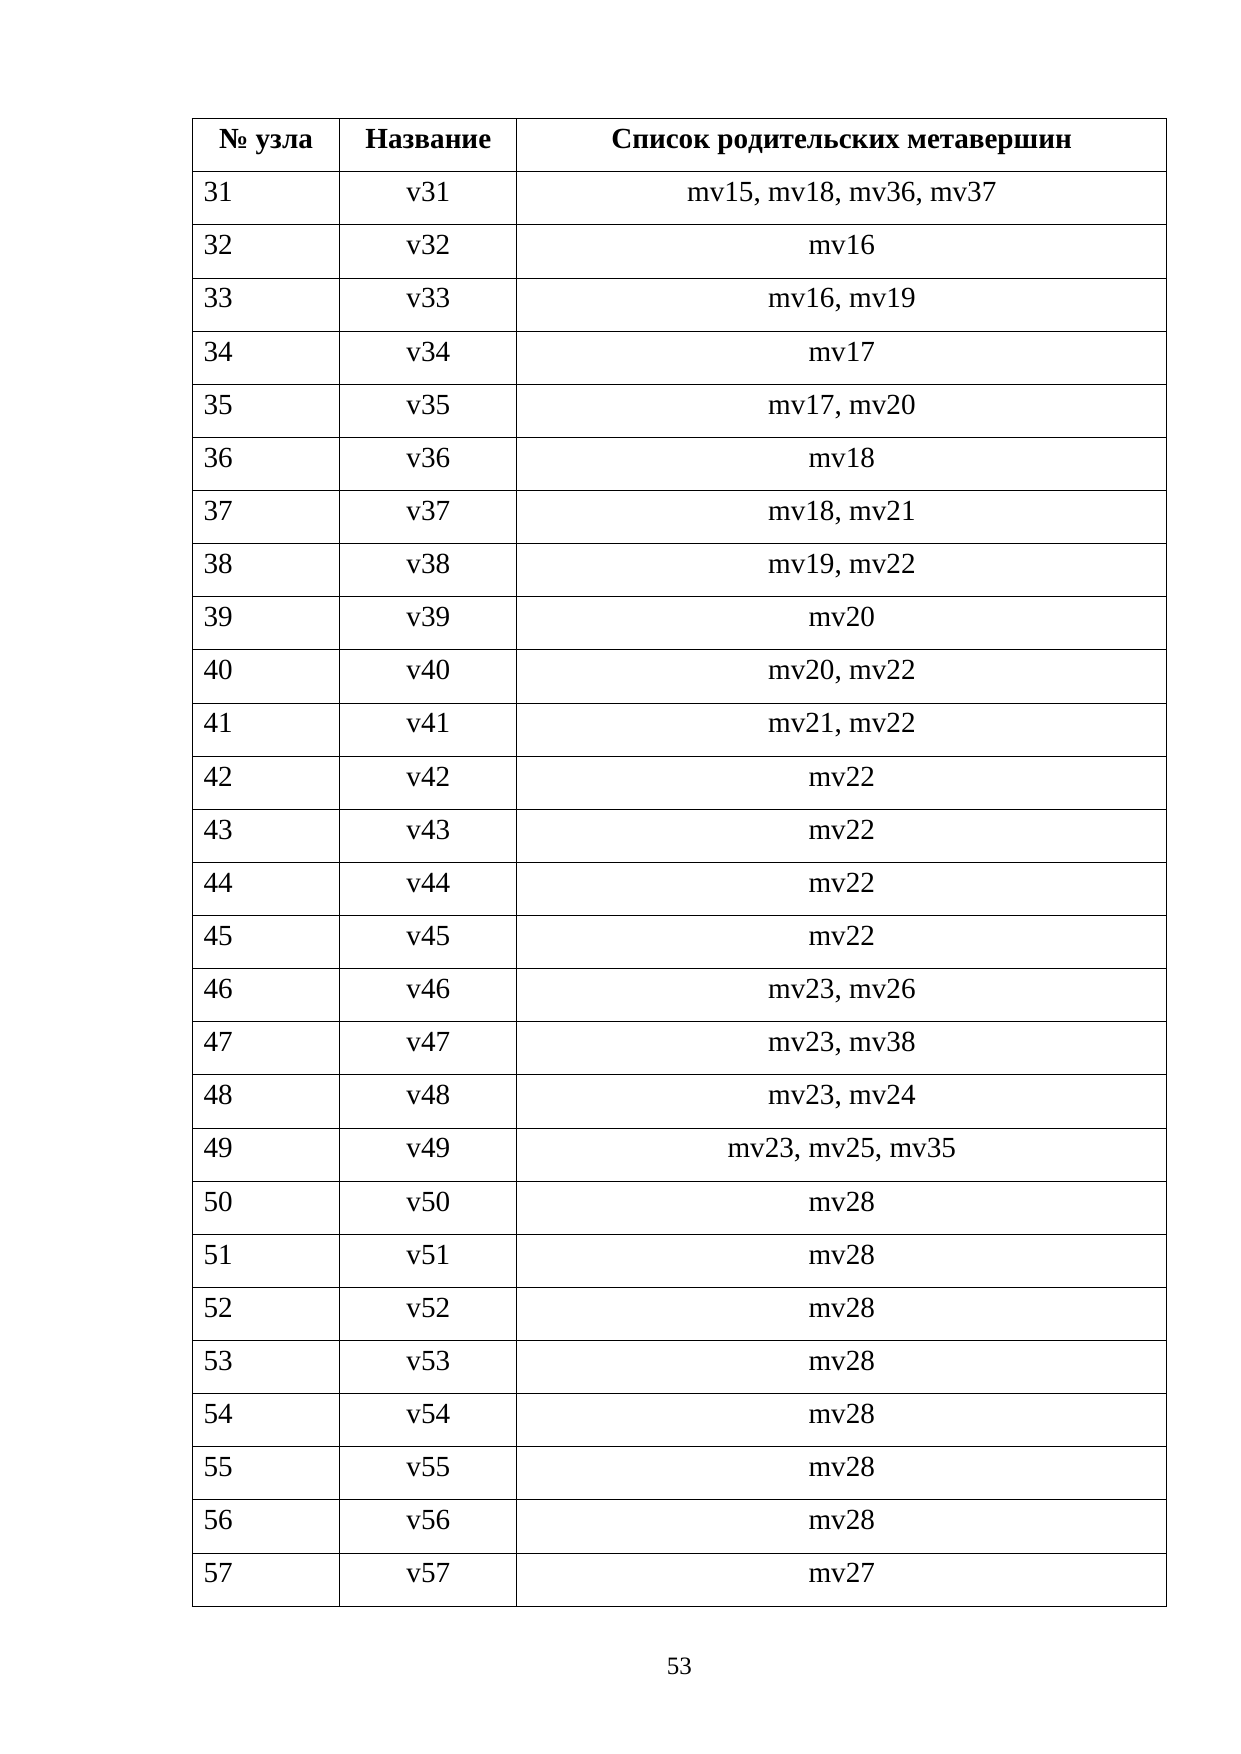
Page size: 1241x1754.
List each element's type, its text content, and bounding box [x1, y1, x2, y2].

table_cell 54 [193, 1394, 339, 1446]
table_cell 44 [193, 863, 339, 915]
table_cell 33 [193, 279, 339, 331]
table_cell v53 [340, 1341, 516, 1393]
table_cell mv17, mv20 [517, 385, 1166, 437]
table_cell v38 [340, 544, 516, 596]
table_cell mv28 [517, 1500, 1166, 1552]
table_cell 45 [193, 916, 339, 968]
table_cell v57 [340, 1554, 516, 1606]
table_cell 32 [193, 225, 339, 277]
table_cell v46 [340, 969, 516, 1021]
table_cell 38 [193, 544, 339, 596]
table_cell 36 [193, 438, 339, 490]
table_cell v47 [340, 1022, 516, 1074]
table_cell mv28 [517, 1341, 1166, 1393]
table_cell mv23, mv24 [517, 1075, 1166, 1127]
table_cell 47 [193, 1022, 339, 1074]
table_cell mv23, mv25, mv35 [517, 1129, 1166, 1181]
table_cell v55 [340, 1447, 516, 1499]
table_cell 49 [193, 1129, 339, 1181]
table_cell mv22 [517, 916, 1166, 968]
table_cell 42 [193, 757, 339, 809]
table_cell 55 [193, 1447, 339, 1499]
table_cell 57 [193, 1554, 339, 1606]
table_cell 48 [193, 1075, 339, 1127]
table_cell mv16 [517, 225, 1166, 277]
table_cell mv22 [517, 810, 1166, 862]
table_cell 43 [193, 810, 339, 862]
table_cell 51 [193, 1235, 339, 1287]
table_cell v50 [340, 1182, 516, 1234]
table_cell 40 [193, 650, 339, 702]
table_cell v45 [340, 916, 516, 968]
table_cell 37 [193, 491, 339, 543]
table_cell 41 [193, 704, 339, 756]
table_cell v51 [340, 1235, 516, 1287]
table_cell 50 [193, 1182, 339, 1234]
table_cell mv22 [517, 863, 1166, 915]
table_cell v40 [340, 650, 516, 702]
table_cell 56 [193, 1500, 339, 1552]
table_cell 34 [193, 332, 339, 384]
table_cell v35 [340, 385, 516, 437]
table_cell mv20, mv22 [517, 650, 1166, 702]
table_cell mv28 [517, 1394, 1166, 1446]
table_cell mv20 [517, 597, 1166, 649]
table_cell v33 [340, 279, 516, 331]
table_cell mv16, mv19 [517, 279, 1166, 331]
table_cell mv27 [517, 1554, 1166, 1606]
table_cell 35 [193, 385, 339, 437]
table_cell v32 [340, 225, 516, 277]
table_cell v41 [340, 704, 516, 756]
table_cell 53 [193, 1341, 339, 1393]
table_cell mv22 [517, 757, 1166, 809]
table_cell v43 [340, 810, 516, 862]
table_cell v39 [340, 597, 516, 649]
table_cell v54 [340, 1394, 516, 1446]
table_cell v49 [340, 1129, 516, 1181]
table_header № узла [193, 119, 339, 171]
table_cell mv21, mv22 [517, 704, 1166, 756]
table_cell mv15, mv18, mv36, mv37 [517, 172, 1166, 224]
table_cell mv17 [517, 332, 1166, 384]
table_cell v52 [340, 1288, 516, 1340]
table_cell v48 [340, 1075, 516, 1127]
table_cell mv28 [517, 1182, 1166, 1234]
table_cell mv19, mv22 [517, 544, 1166, 596]
table_cell v34 [340, 332, 516, 384]
table_cell 52 [193, 1288, 339, 1340]
table_cell v31 [340, 172, 516, 224]
table_cell mv28 [517, 1288, 1166, 1340]
table_cell mv18 [517, 438, 1166, 490]
table_cell mv23, mv38 [517, 1022, 1166, 1074]
table_cell v44 [340, 863, 516, 915]
table_cell 31 [193, 172, 339, 224]
table_cell v37 [340, 491, 516, 543]
table_cell v36 [340, 438, 516, 490]
table_cell 39 [193, 597, 339, 649]
table_cell mv28 [517, 1235, 1166, 1287]
table_cell v42 [340, 757, 516, 809]
table_cell v56 [340, 1500, 516, 1552]
table_cell mv28 [517, 1447, 1166, 1499]
table_cell mv23, mv26 [517, 969, 1166, 1021]
table_cell mv18, mv21 [517, 491, 1166, 543]
table_cell 46 [193, 969, 339, 1021]
table_header Название [340, 119, 516, 171]
table_header Список родительских метавершин [517, 119, 1166, 171]
